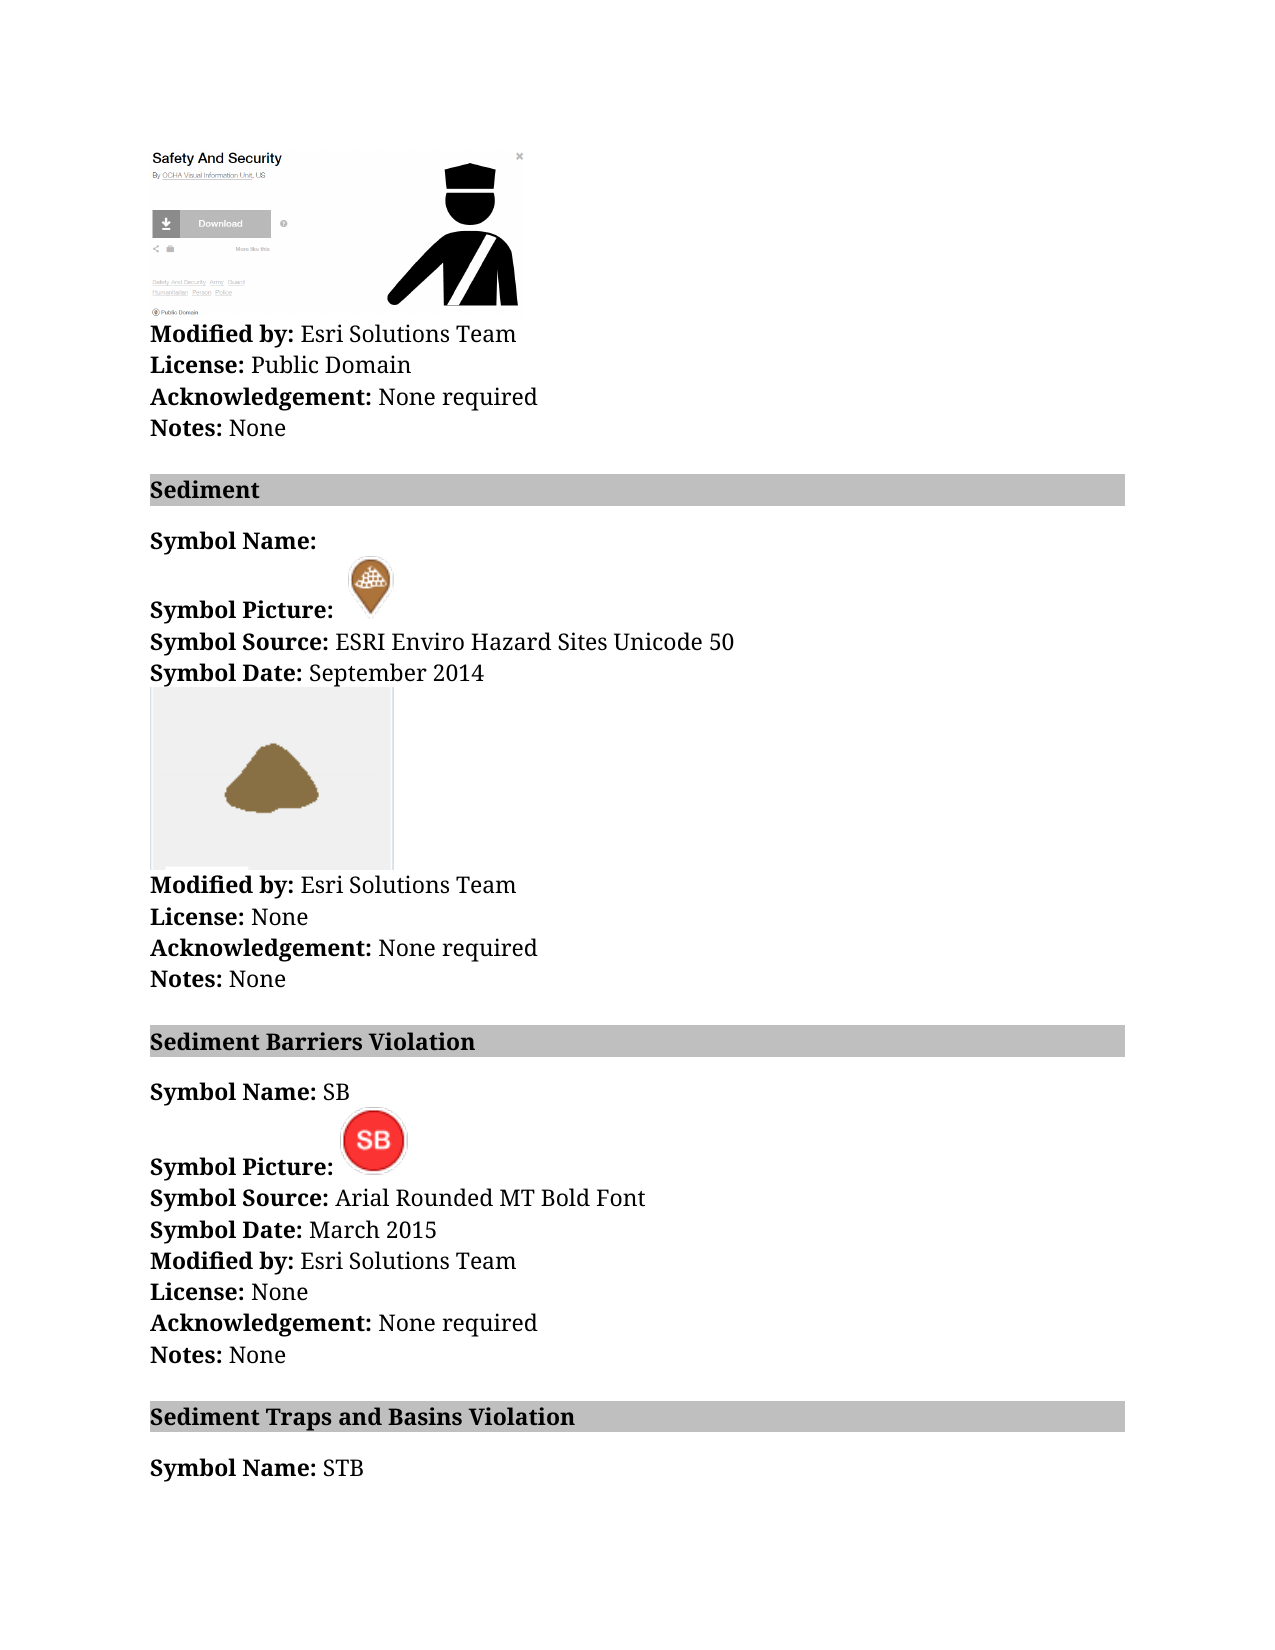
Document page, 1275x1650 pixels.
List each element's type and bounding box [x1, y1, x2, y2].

picture [150, 687, 394, 870]
picture [339, 556, 403, 619]
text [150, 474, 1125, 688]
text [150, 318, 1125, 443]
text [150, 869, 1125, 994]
picture [150, 150, 525, 318]
picture [339, 1107, 408, 1176]
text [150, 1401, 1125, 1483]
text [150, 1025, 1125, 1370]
